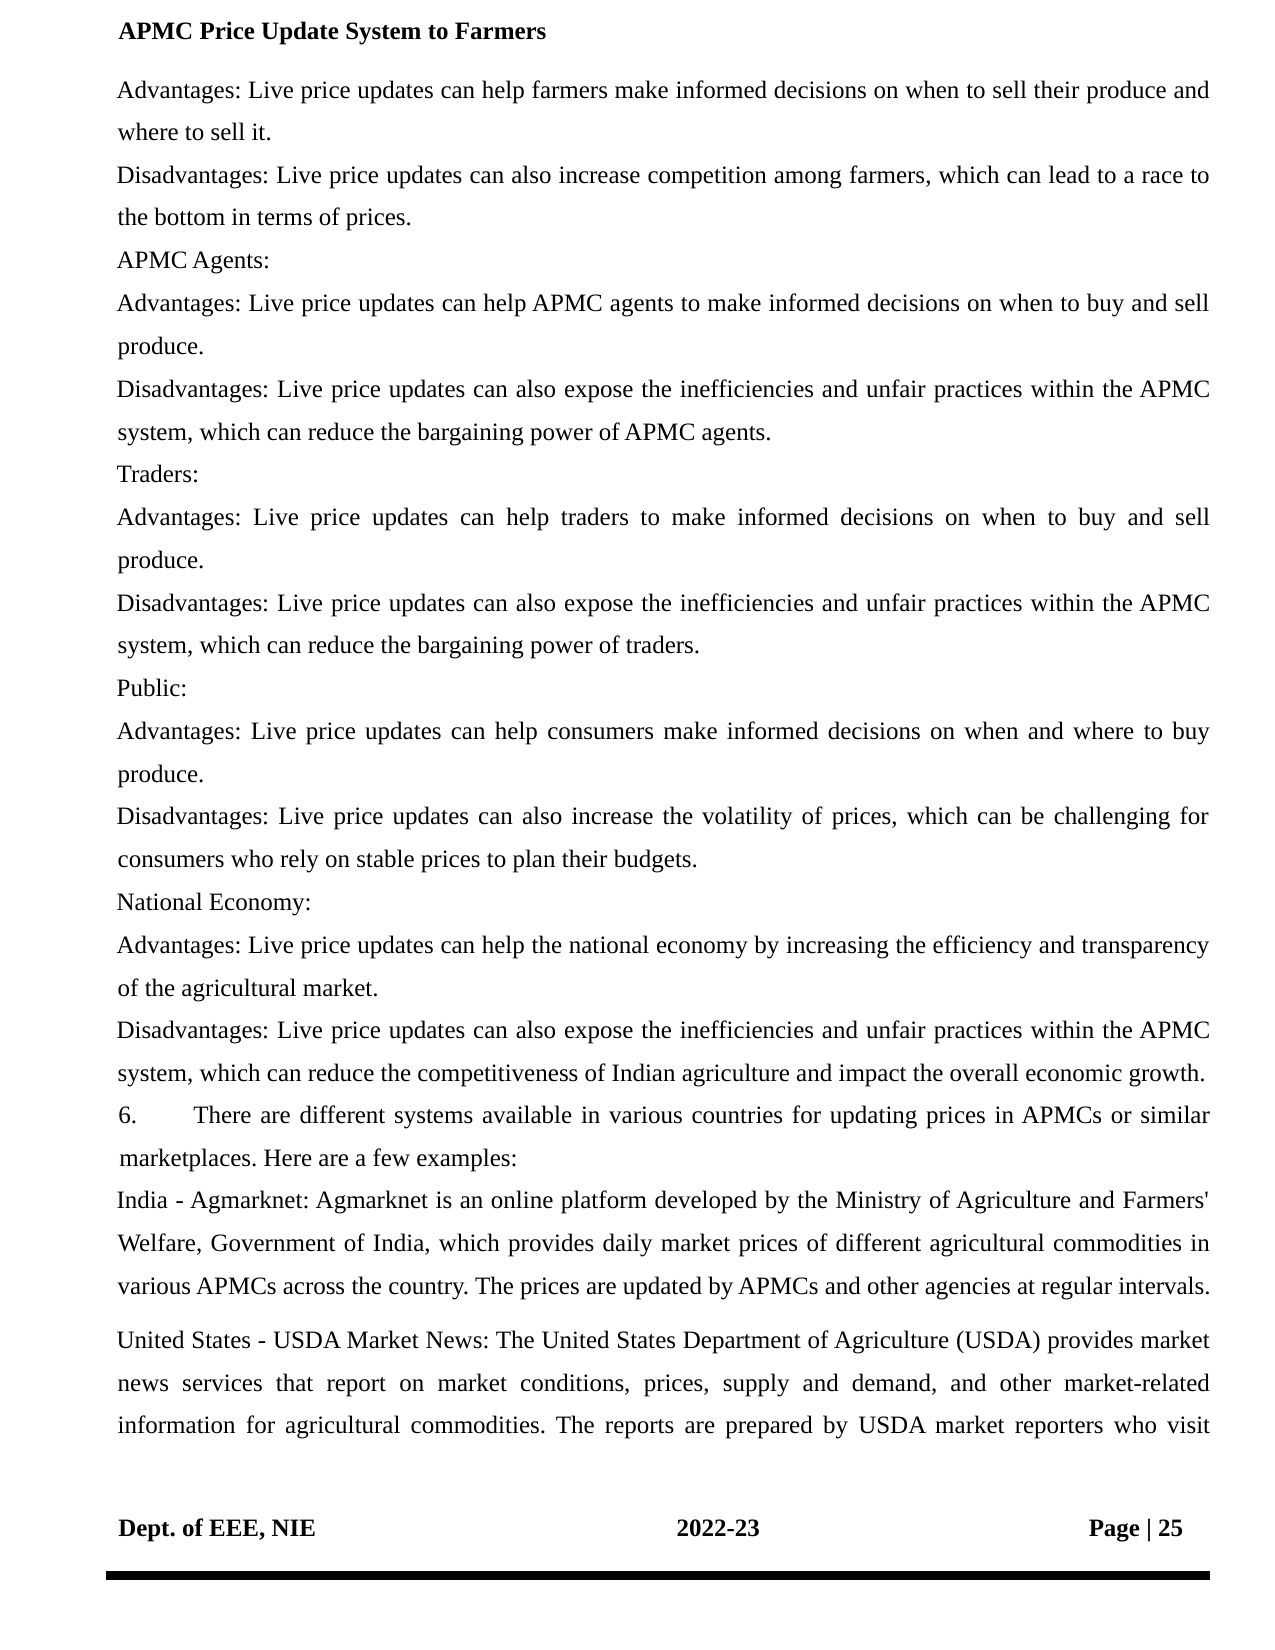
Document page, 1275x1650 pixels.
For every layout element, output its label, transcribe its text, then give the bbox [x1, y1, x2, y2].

text Public: [116, 673, 1211, 702]
text Traders: [116, 459, 1211, 488]
text Advantages: Live price updates can help traders to make informed decisions on when to buy and sell produce. [116, 502, 1211, 574]
text Advantages: Live price updates can help consumers make informed decisions on when and where to buy produce. [116, 716, 1211, 787]
text APMC Agents: [116, 245, 1211, 274]
text Disadvantages: Live price updates can also increase the volatility of prices, which can be challenging for consumers who rely on stable prices to plan their budgets. [116, 801, 1211, 873]
text Disadvantages: Live price updates can also expose the inefficiencies and unfair practices within the APMC system, which can reduce the competitiveness of Indian agriculture and impact the overall economic growth. [116, 1015, 1211, 1087]
text India - Agmarknet: Agmarknet is an online platform developed by the Ministry of Agriculture and Farmers' Welfare, Government of India, which provides daily market prices of different agricultural commodities in various APMCs across the country. The prices are updated by APMCs and other agencies at regular intervals. [116, 1186, 1211, 1300]
text Disadvantages: Live price updates can also expose the inefficiencies and unfair practices within the APMC system, which can reduce the bargaining power of traders. [116, 588, 1211, 659]
text Advantages: Live price updates can help farmers make informed decisions on when to sell their produce and where to sell it. [116, 75, 1211, 146]
text Disadvantages: Live price updates can also increase competition among farmers, which can lead to a race to the bottom in terms of prices. [116, 160, 1211, 231]
text Disadvantages: Live price updates can also expose the inefficiencies and unfair practices within the APMC system, which can reduce the bargaining power of APMC agents. [116, 374, 1211, 445]
text Advantages: Live price updates can help APMC agents to make informed decisions on when to buy and sell produce. [116, 288, 1211, 360]
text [116, 1325, 1211, 1439]
text National Economy: [116, 887, 1211, 916]
text Advantages: Live price updates can help the national economy by increasing the efficiency and transparency of the agricultural market. [116, 930, 1211, 1001]
list There are different systems available in various countries for updating prices in APMCs or similar marketplaces. Here are a few examples: [118, 1101, 1211, 1172]
